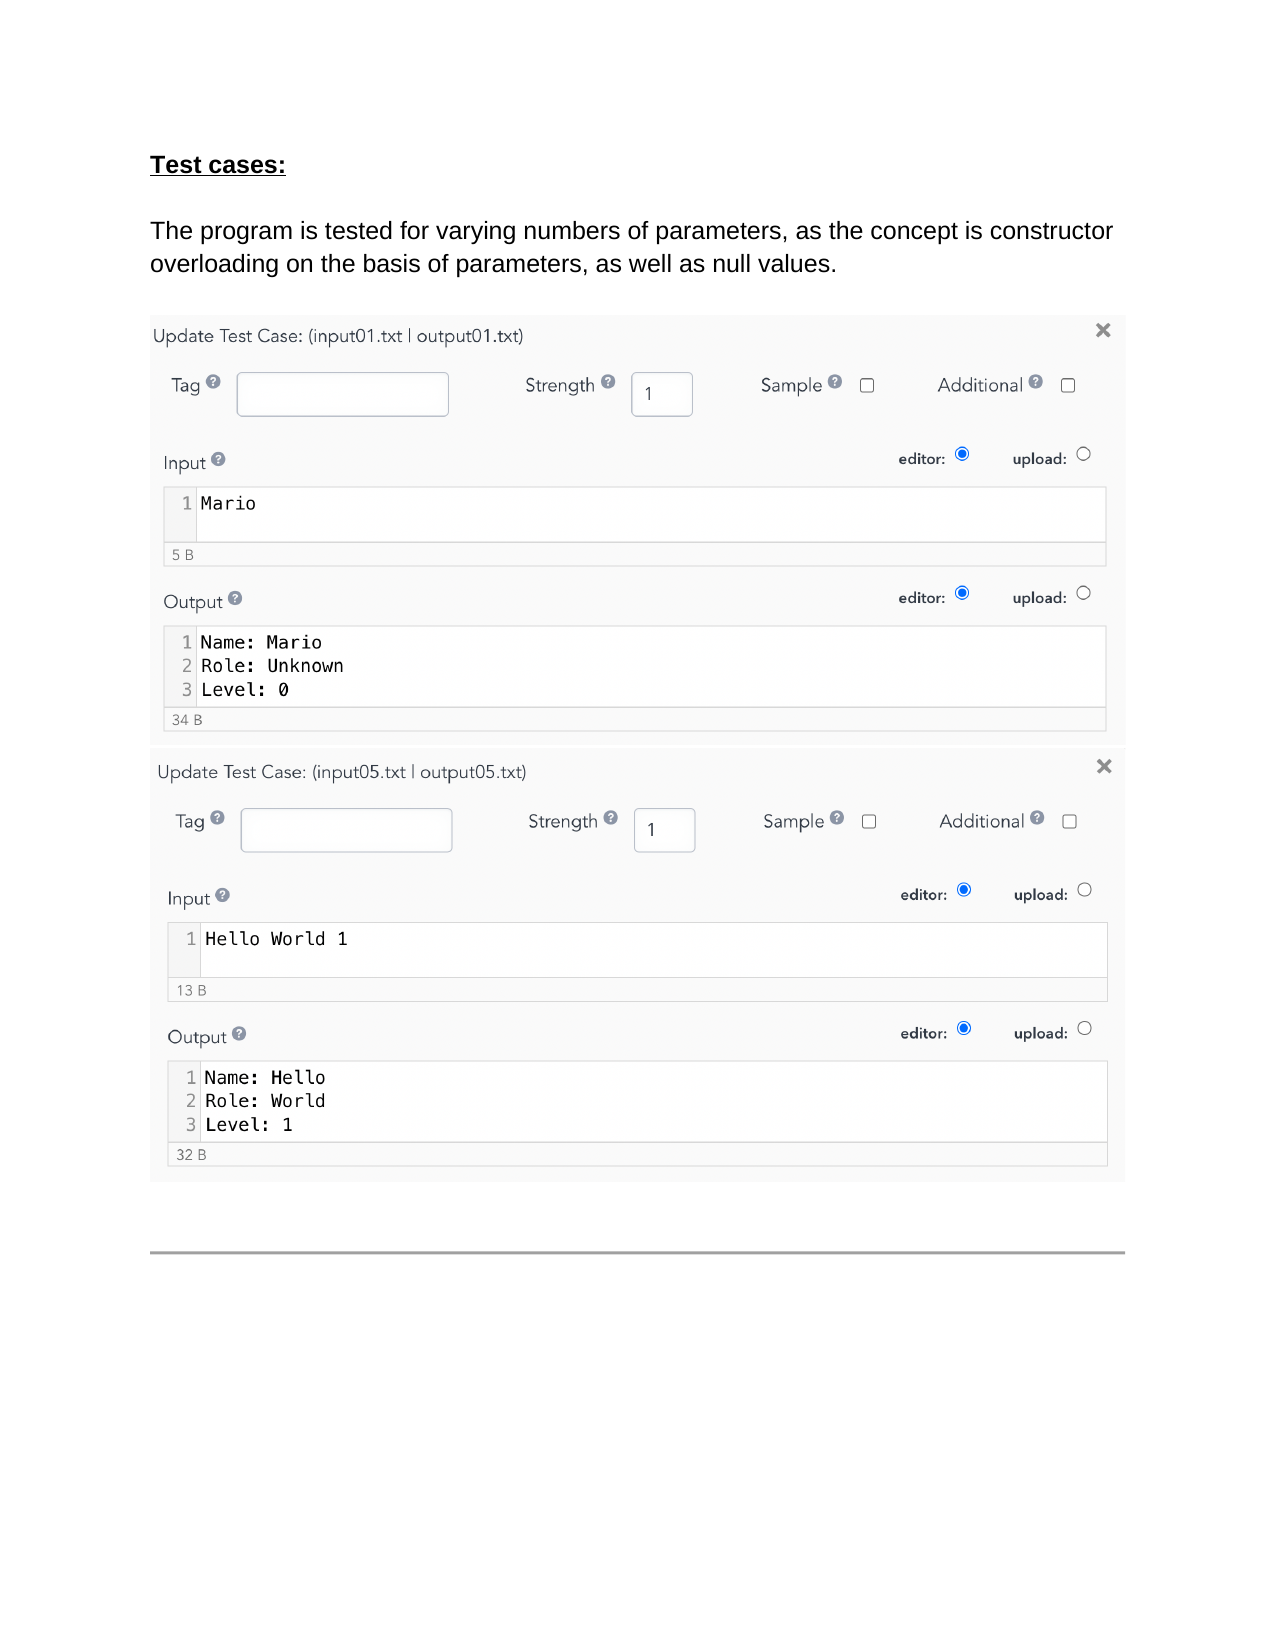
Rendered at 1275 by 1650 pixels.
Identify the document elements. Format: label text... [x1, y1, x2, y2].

text Test cases: [150, 150, 1125, 179]
text The program is tested for varying numbers of parameters, as the concept is constructor overloading on the basis of parameters, as well as null values. [150, 216, 1125, 278]
picture [150, 315, 1125, 745]
picture [150, 748, 1125, 1182]
